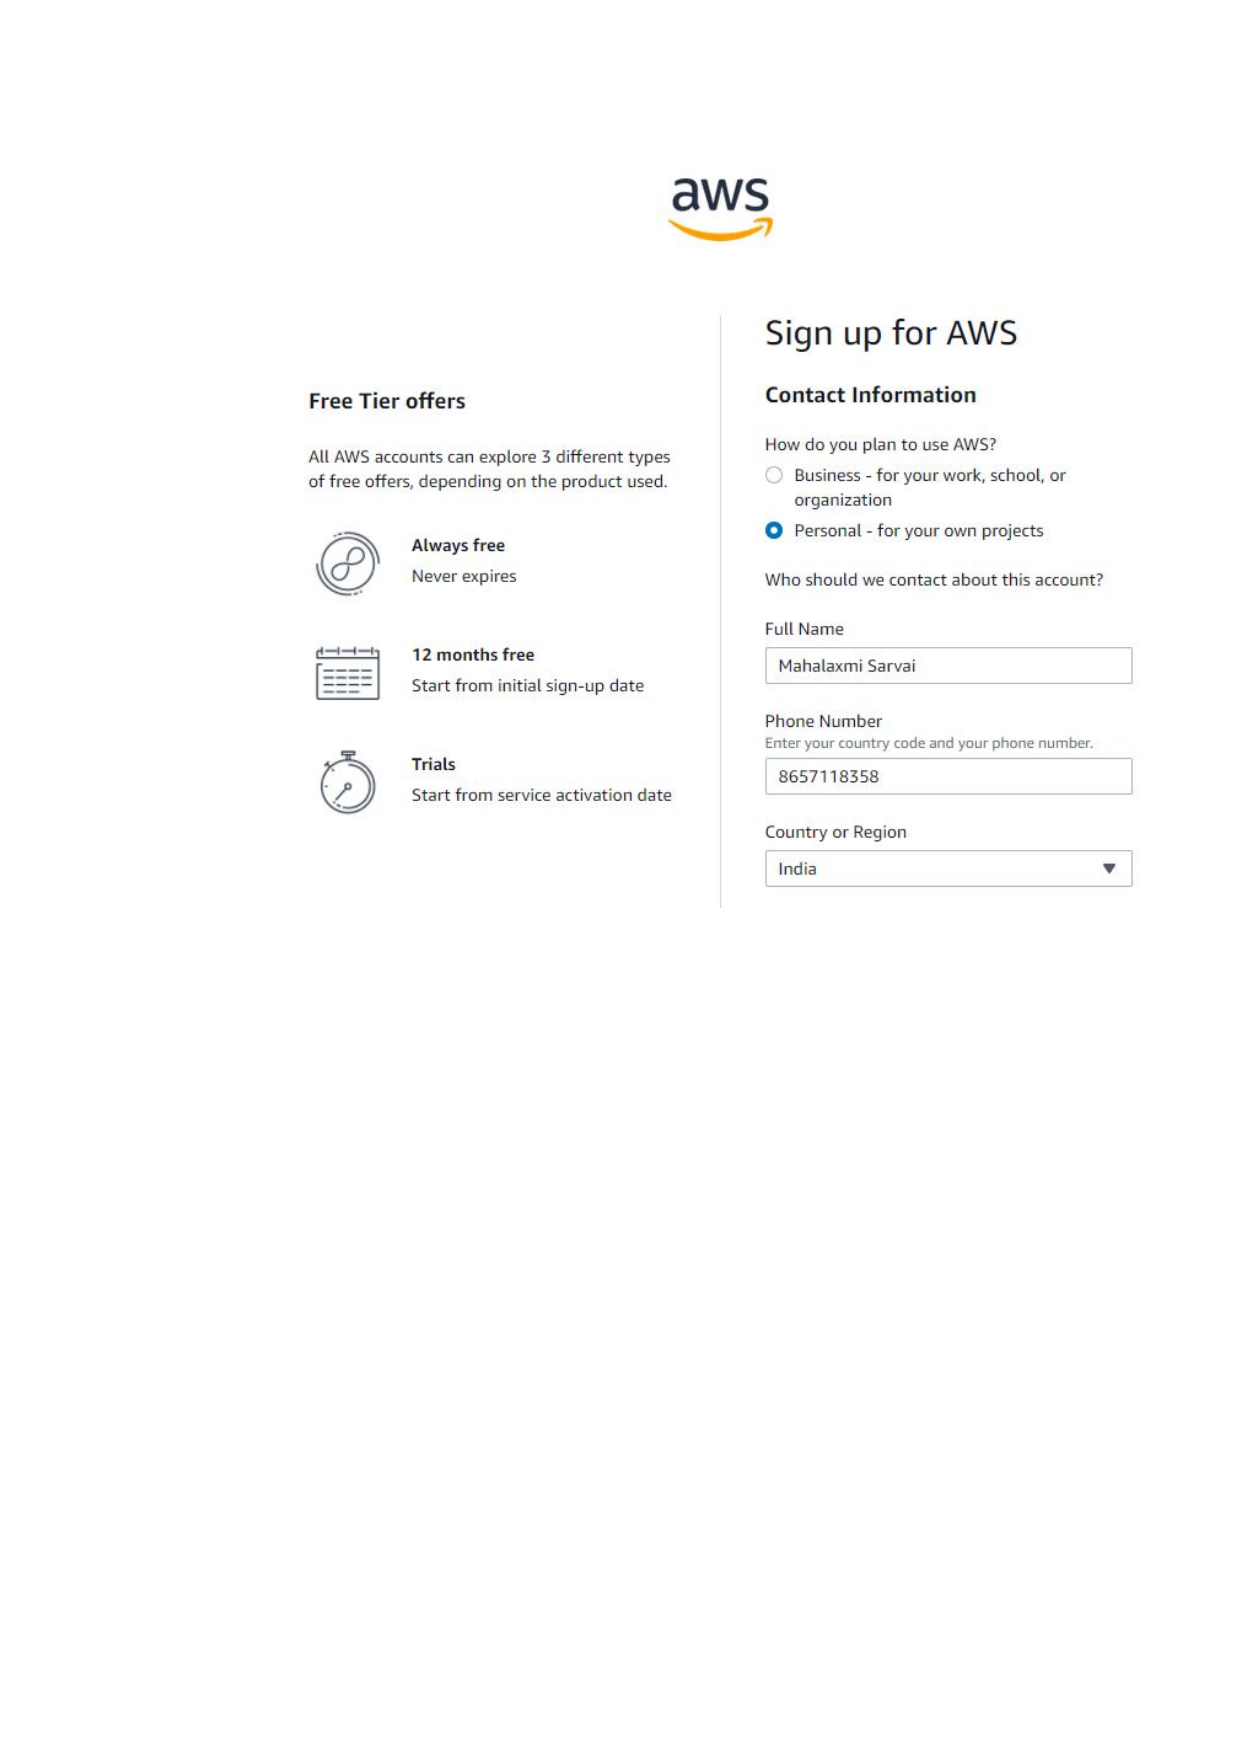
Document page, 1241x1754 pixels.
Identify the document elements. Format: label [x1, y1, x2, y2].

picture [225, 150, 1166, 908]
